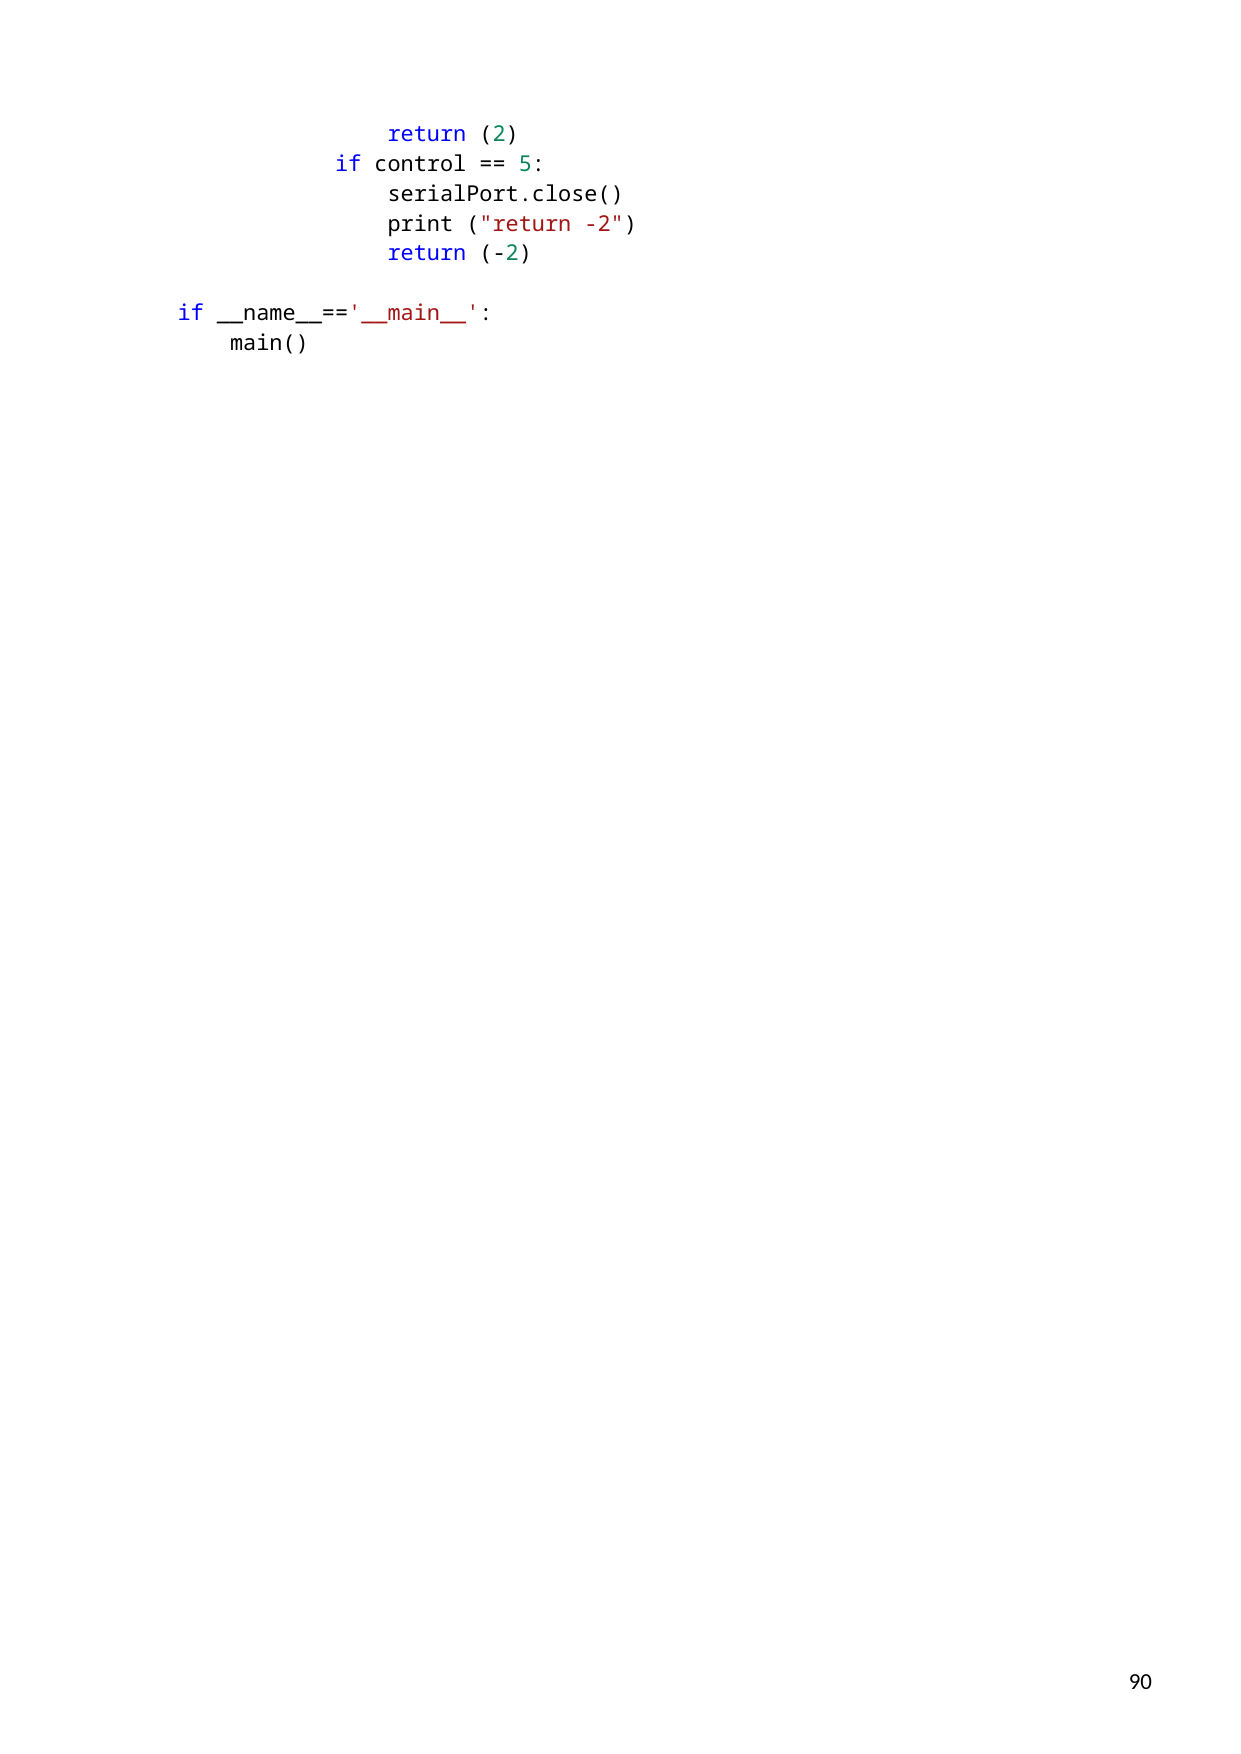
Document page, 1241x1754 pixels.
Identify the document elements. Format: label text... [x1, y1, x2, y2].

text if __name__=='__main__': [177, 297, 1152, 327]
text print ("return -2") [177, 207, 1152, 237]
text return (-2) [177, 237, 1152, 267]
text if control == 5: [177, 148, 1152, 178]
text return (2) [177, 118, 1152, 148]
text serialPort.close() [177, 178, 1152, 207]
text main() [177, 327, 1152, 356]
